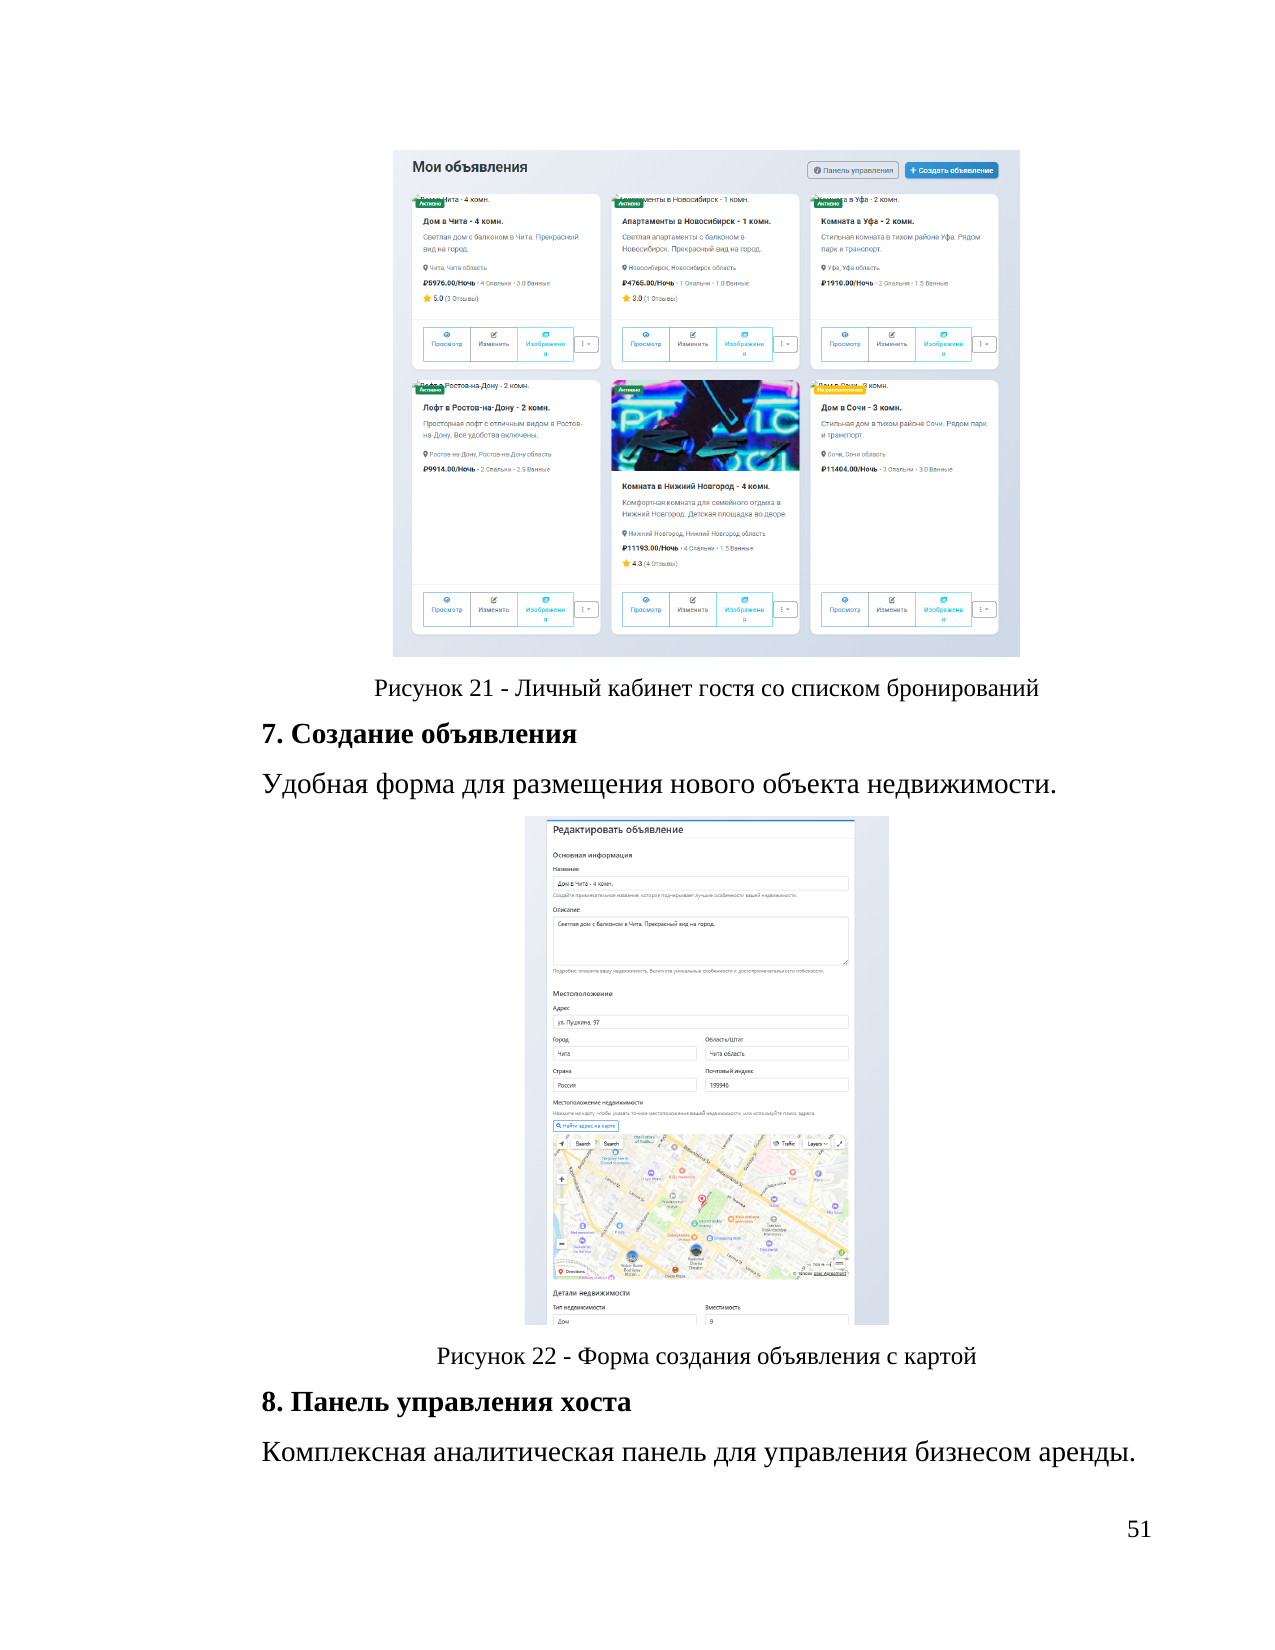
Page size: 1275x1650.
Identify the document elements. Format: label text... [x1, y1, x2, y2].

text Рисунок 21 - Личный кабинет гостя со списком бронирований [187, 673, 1152, 702]
text 7. Создание объявления [187, 716, 1152, 749]
text Рисунок 22 - Форма создания объявления с картой [187, 1341, 1152, 1370]
picture [392, 150, 1021, 657]
picture [524, 816, 889, 1325]
text Комплексная аналитическая панель для управления бизнесом аренды. [187, 1434, 1152, 1468]
text Удобная форма для размещения нового объекта недвижимости. [187, 766, 1152, 800]
text 8. Панель управления хоста [187, 1384, 1152, 1418]
